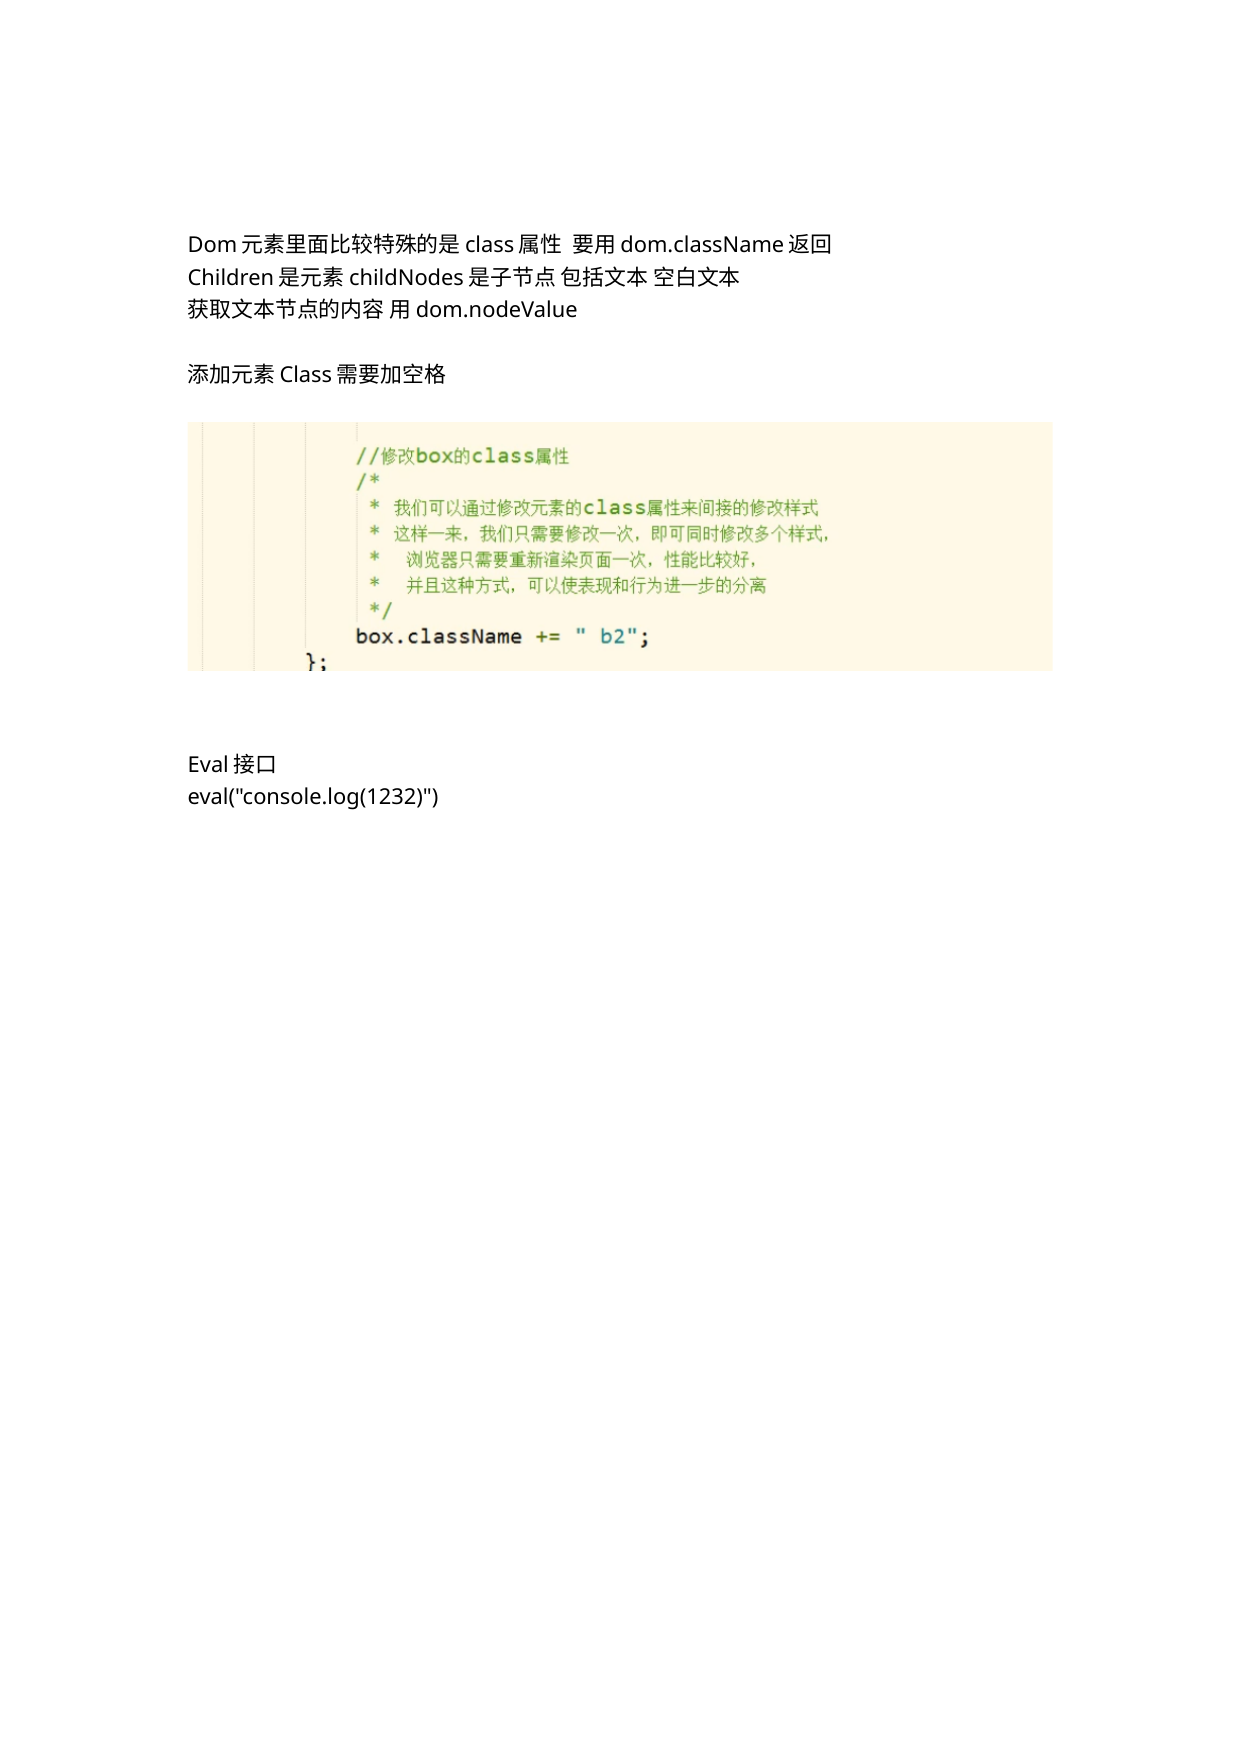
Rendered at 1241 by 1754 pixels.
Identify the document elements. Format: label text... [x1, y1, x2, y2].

text 添加元素Class需要加空格 [187, 357, 1053, 389]
text eval("console.log(1232)") [187, 779, 1053, 812]
text 获取文本节点的内容 用dom.nodeValue [187, 292, 1053, 324]
text Eval接口 [187, 747, 1053, 779]
text Dom元素里面比较特殊的是class属性 要用dom.className返回 [187, 227, 1053, 259]
text Children是元素 childNodes是子节点 包括文本 空白文本 [187, 259, 1053, 292]
picture [187, 422, 1053, 671]
